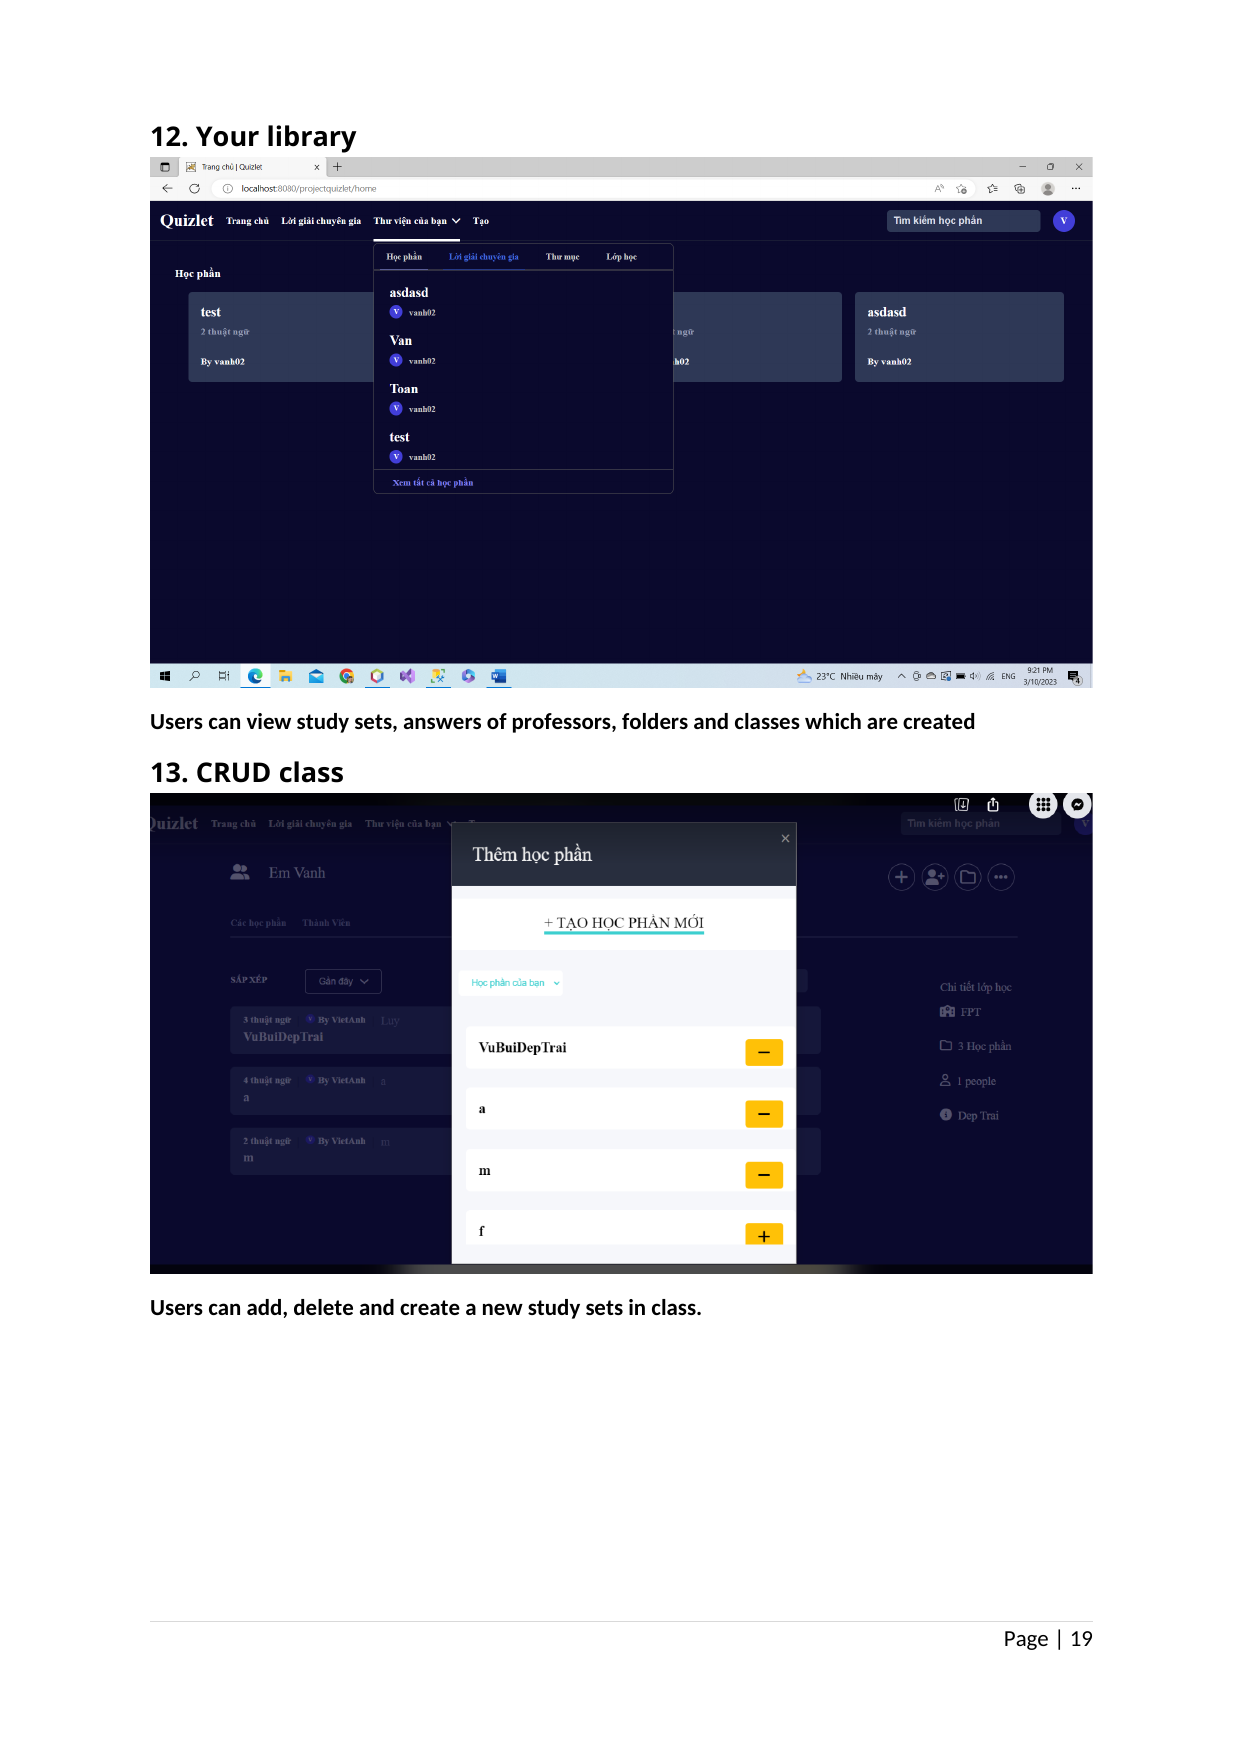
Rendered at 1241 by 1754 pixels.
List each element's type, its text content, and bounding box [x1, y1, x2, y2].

subtitle 12. Your library [150, 118, 1093, 155]
picture [150, 793, 1093, 1274]
subtitle 13. CRUD class [150, 754, 1093, 791]
text Users can add, delete and create a new study sets in class. [150, 1293, 1093, 1321]
picture [150, 157, 1093, 688]
text Users can view study sets, answers of professors, folders and classes which are created [150, 707, 1093, 735]
